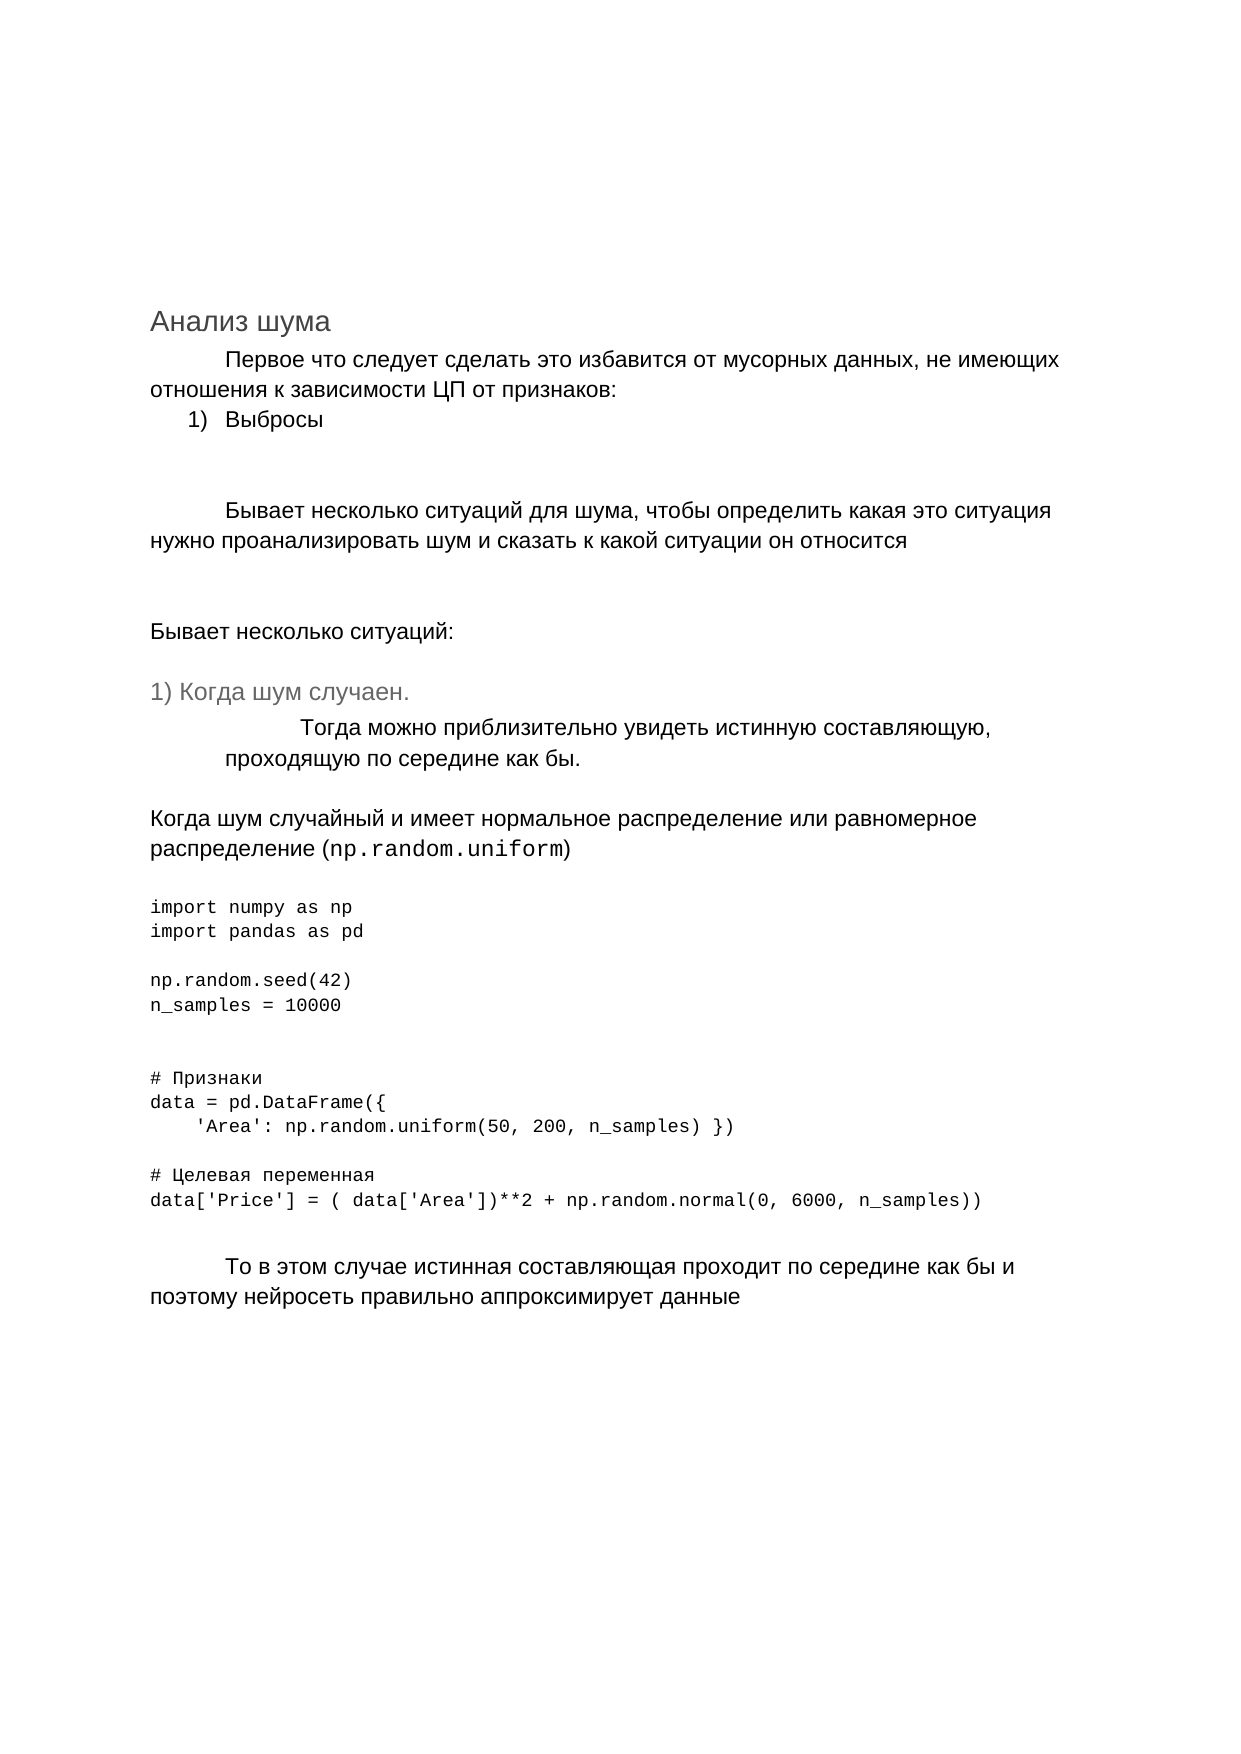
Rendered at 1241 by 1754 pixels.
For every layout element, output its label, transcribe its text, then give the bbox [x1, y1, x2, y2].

text # Признаки [150, 1068, 1090, 1090]
text То в этом случае истинная составляющая проходит по середине как бы и поэтому нейросеть правильно аппроксимирует данные [150, 1253, 1090, 1309]
text Когда шум случайный и имеет нормальное распределение или равномерное распределение (np.random.uniform) [150, 805, 1090, 863]
text Бывает несколько ситуаций для шума, чтобы определить какая это ситуация нужно проанализировать шум и сказать к какой ситуации он относится [150, 497, 1090, 554]
text 'Area': np.random.uniform(50, 200, n_samples) }) [150, 1117, 1090, 1138]
text Первое что следует сделать это избавится от мусорных данных, не имеющих отношения к зависимости ЦП от признаков: [150, 346, 1090, 403]
text data = pd.DataFrame({ [150, 1093, 1090, 1114]
subtitle 1) Когда шум случаен. [150, 677, 1090, 706]
text np.random.seed(42) [150, 971, 1090, 992]
text Бывает несколько ситуаций: [150, 618, 1090, 644]
text n_samples = 10000 [150, 995, 1090, 1017]
subtitle Анализ шума [150, 304, 1090, 338]
text Тогда можно приблизительно увидеть истинную составляющую, проходящую по середине как бы. [225, 714, 1090, 771]
text data['Price'] = ( data['Area'])**2 + np.random.normal(0, 6000, n_samples)) [150, 1190, 1090, 1212]
text # Целевая переменная [150, 1166, 1090, 1187]
text import numpy as np [150, 898, 1090, 919]
text import pandas as pd [150, 922, 1090, 943]
list Выбросы [187, 406, 1090, 433]
